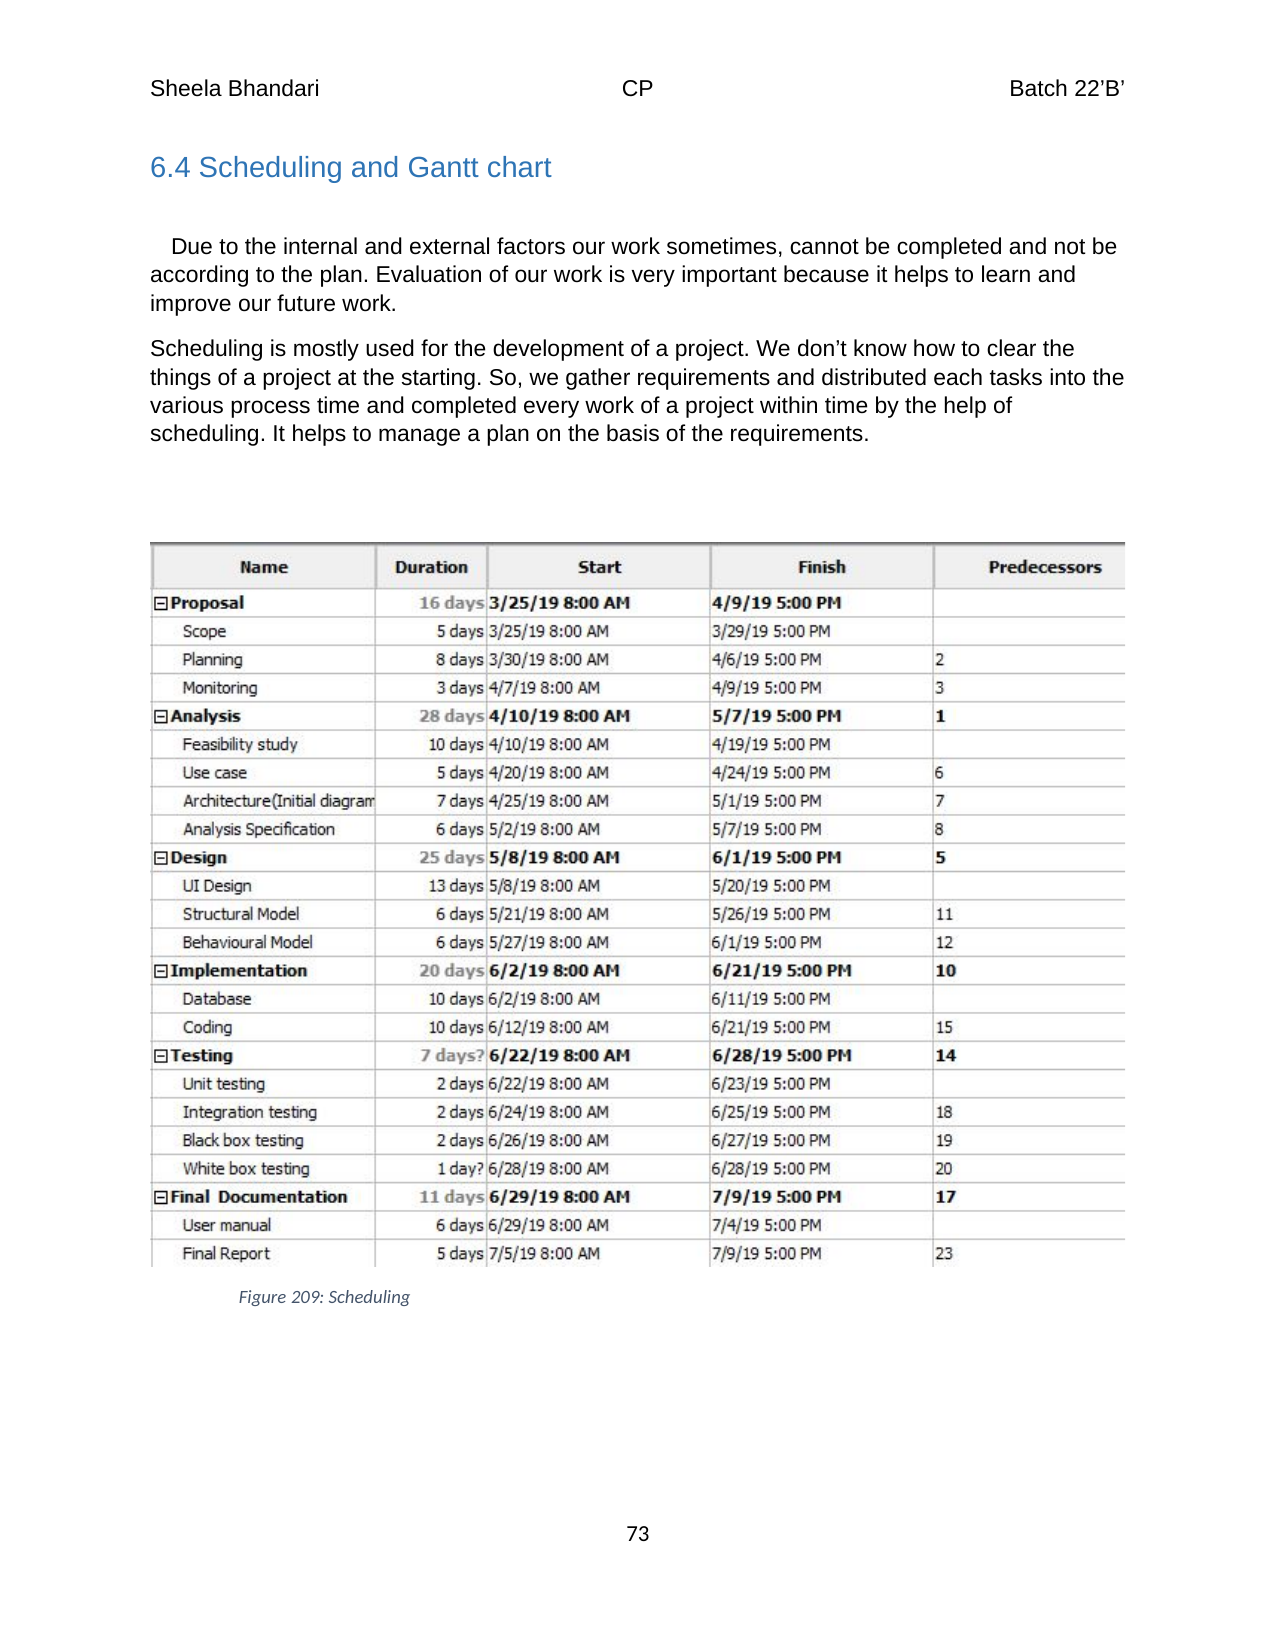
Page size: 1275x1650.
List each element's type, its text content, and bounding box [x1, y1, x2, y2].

subtitle 6.4 Scheduling and Gantt chart [150, 150, 1125, 183]
text Scheduling is mostly used for the development of a project. We don’t know how to clear the things of a project at the starting. So, we gather requirements and distributed each tasks into the various process time and completed every work of a project within time by the help of scheduling. It helps to manage a plan on the basis of the requirements. [150, 335, 1125, 447]
text Due to the internal and external factors our work sometimes, cannot be completed and not be according to the plan. Evaluation of our work is very important because it helps to learn and improve our future work. [150, 233, 1125, 316]
picture [150, 542, 1125, 1267]
text Figure 9: Scheduling [150, 1285, 1125, 1308]
